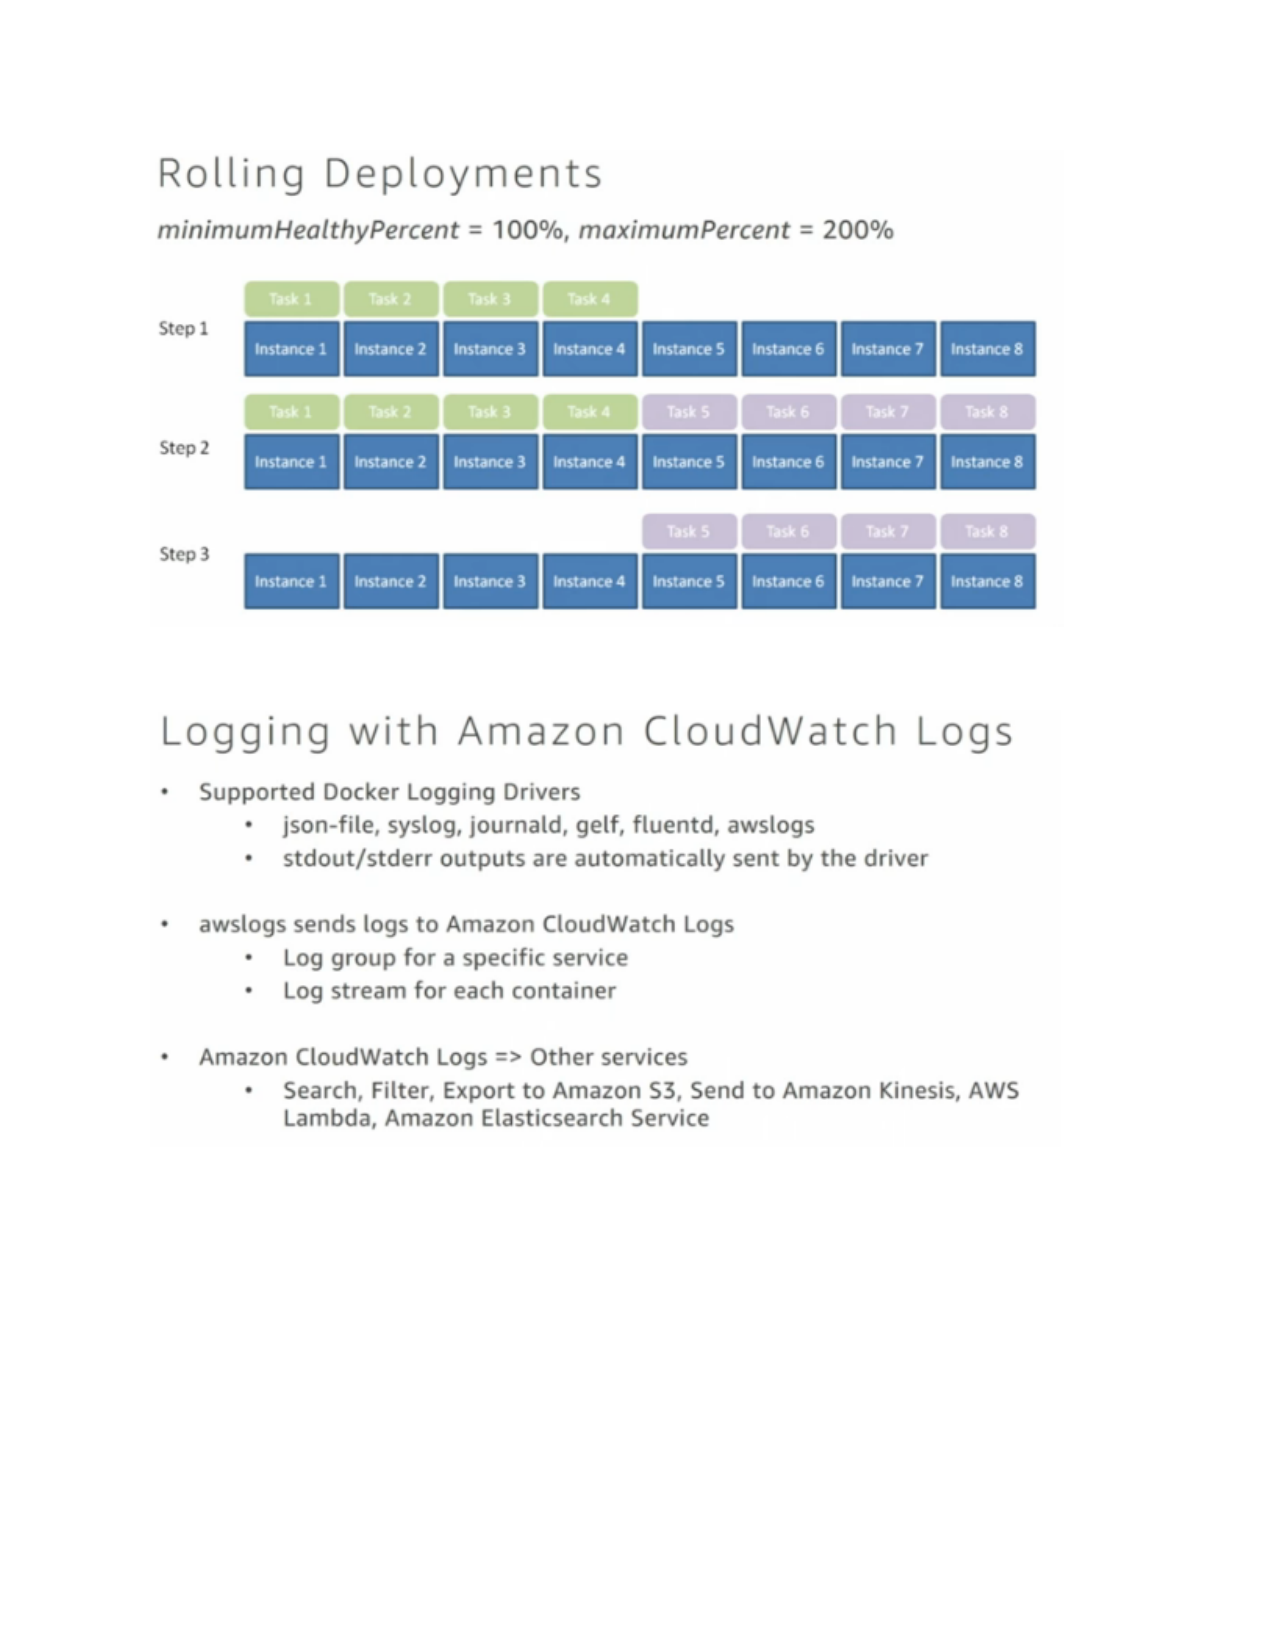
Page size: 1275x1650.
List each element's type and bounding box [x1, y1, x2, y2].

picture [150, 150, 1064, 627]
picture [150, 710, 1061, 1147]
